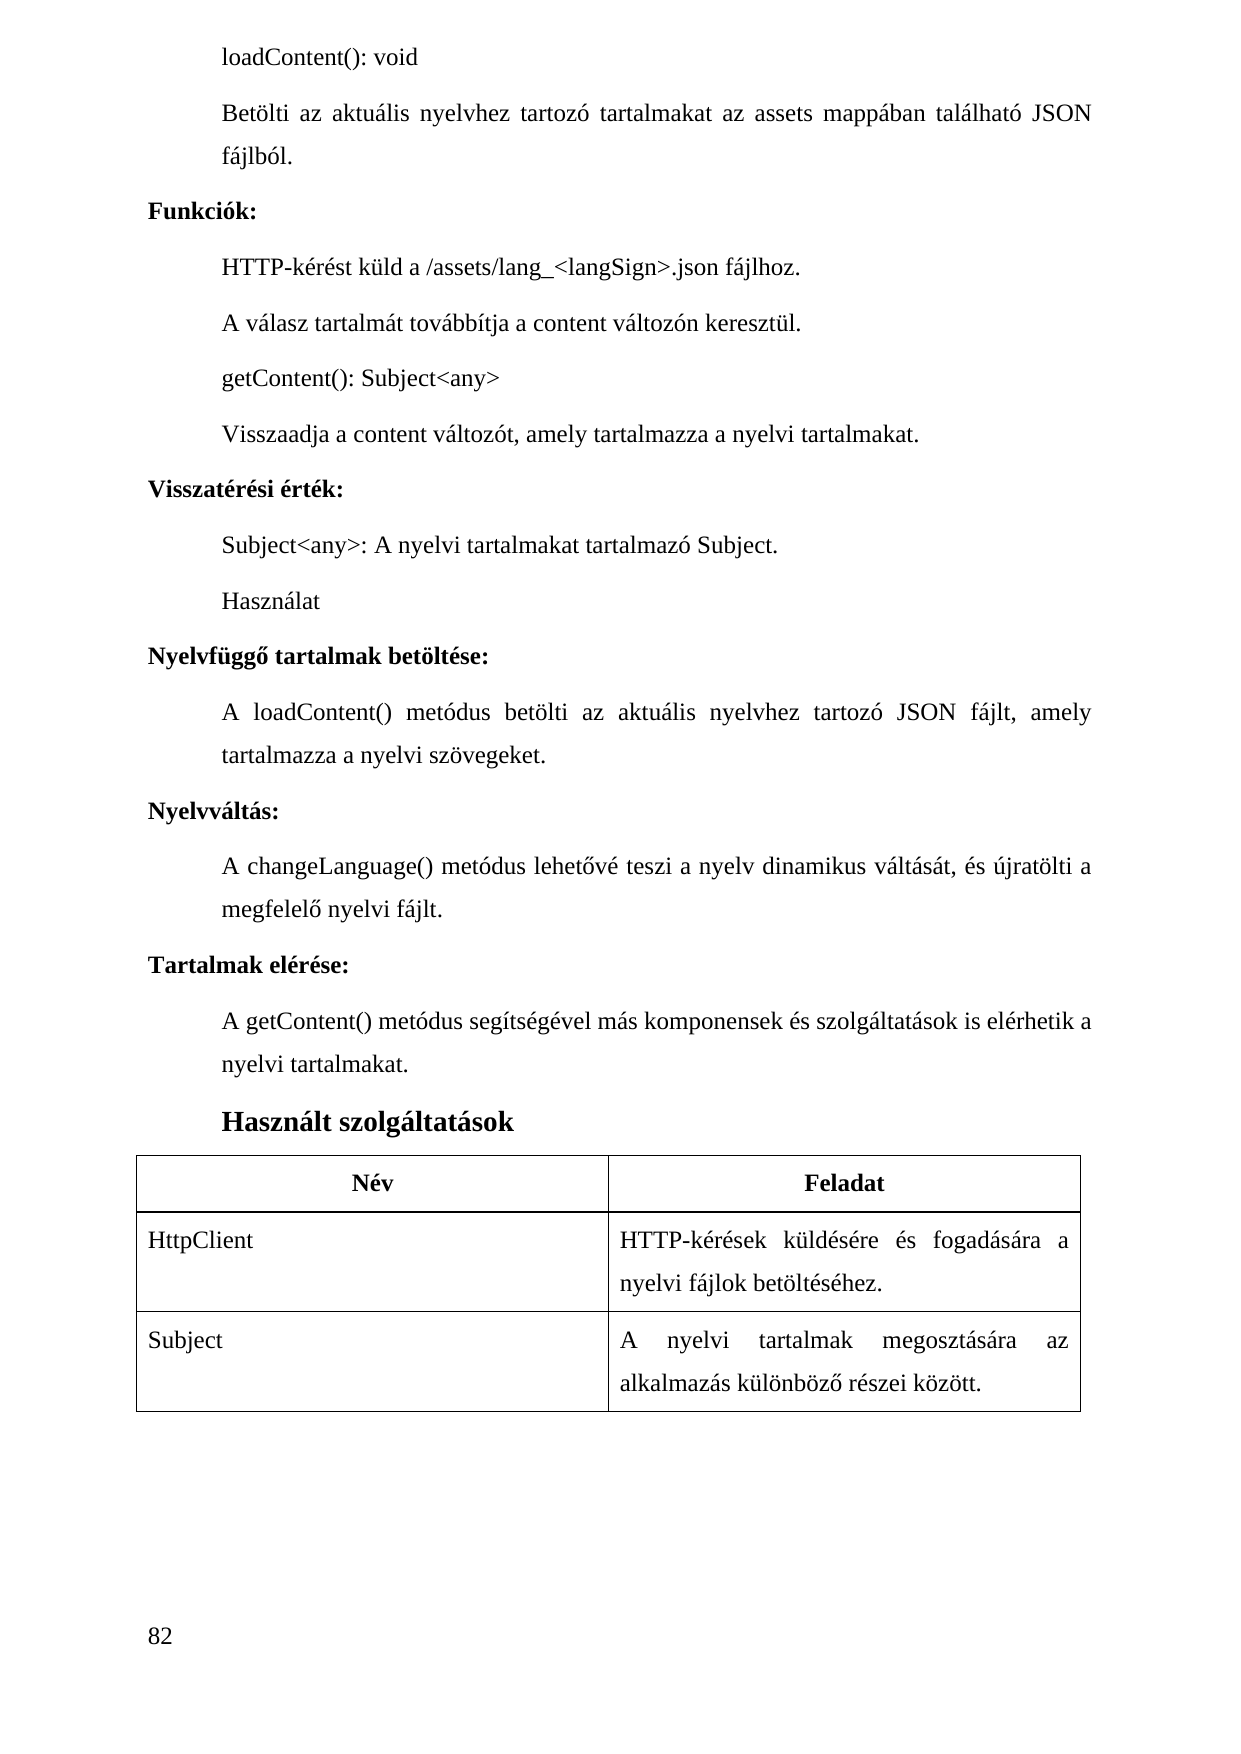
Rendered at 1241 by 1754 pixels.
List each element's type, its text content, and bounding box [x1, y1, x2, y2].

text loadContent(): void [148, 42, 1093, 71]
table_header Név [137, 1156, 608, 1211]
text A getContent() metódus segítségével más komponensek és szolgáltatások is elérhetik a nyelvi tartalmakat. [221, 1006, 1093, 1078]
text Használat [148, 586, 1093, 614]
text A changeLanguage() metódus lehetővé teszi a nyelv dinamikus váltását, és újratölti a megfelelő nyelvi fájlt. [221, 851, 1093, 923]
text Tartalmak elérése: [148, 950, 1093, 979]
text A válasz tartalmát továbbítja a content változón keresztül. [148, 308, 1093, 336]
text Nyelvváltás: [148, 796, 1093, 824]
text Visszaadja a content változót, amely tartalmazza a nyelvi tartalmakat. [148, 419, 1093, 448]
text Visszatérési érték: [148, 474, 1093, 503]
text Funkciók: [148, 196, 1093, 225]
text Nyelvfüggő tartalmak betöltése: [148, 641, 1093, 670]
text Subject<any>: A nyelvi tartalmakat tartalmazó Subject. [148, 530, 1093, 559]
text Betölti az aktuális nyelvhez tartozó tartalmakat az assets mappában található JSON fájlból. [221, 98, 1093, 169]
text Használt szolgáltatások [148, 1104, 1093, 1138]
table_header Feladat [609, 1156, 1080, 1211]
text getContent(): Subject<any> [148, 363, 1093, 392]
text HTTP-kérést küld a /assets/lang_<langSign>.json fájlhoz. [148, 252, 1093, 281]
text A loadContent() metódus betölti az aktuális nyelvhez tartozó JSON fájlt, amely tartalmazza a nyelvi szövegeket. [221, 697, 1093, 769]
table_cell A nyelvi tartalmak megosztására az alkalmazás különböző részei között. [609, 1312, 1080, 1411]
table_cell HttpClient [137, 1213, 608, 1311]
table_cell Subject [137, 1312, 608, 1411]
table_cell HTTP-kérések küldésére és fogadására a nyelvi fájlok betöltéséhez. [609, 1213, 1080, 1311]
